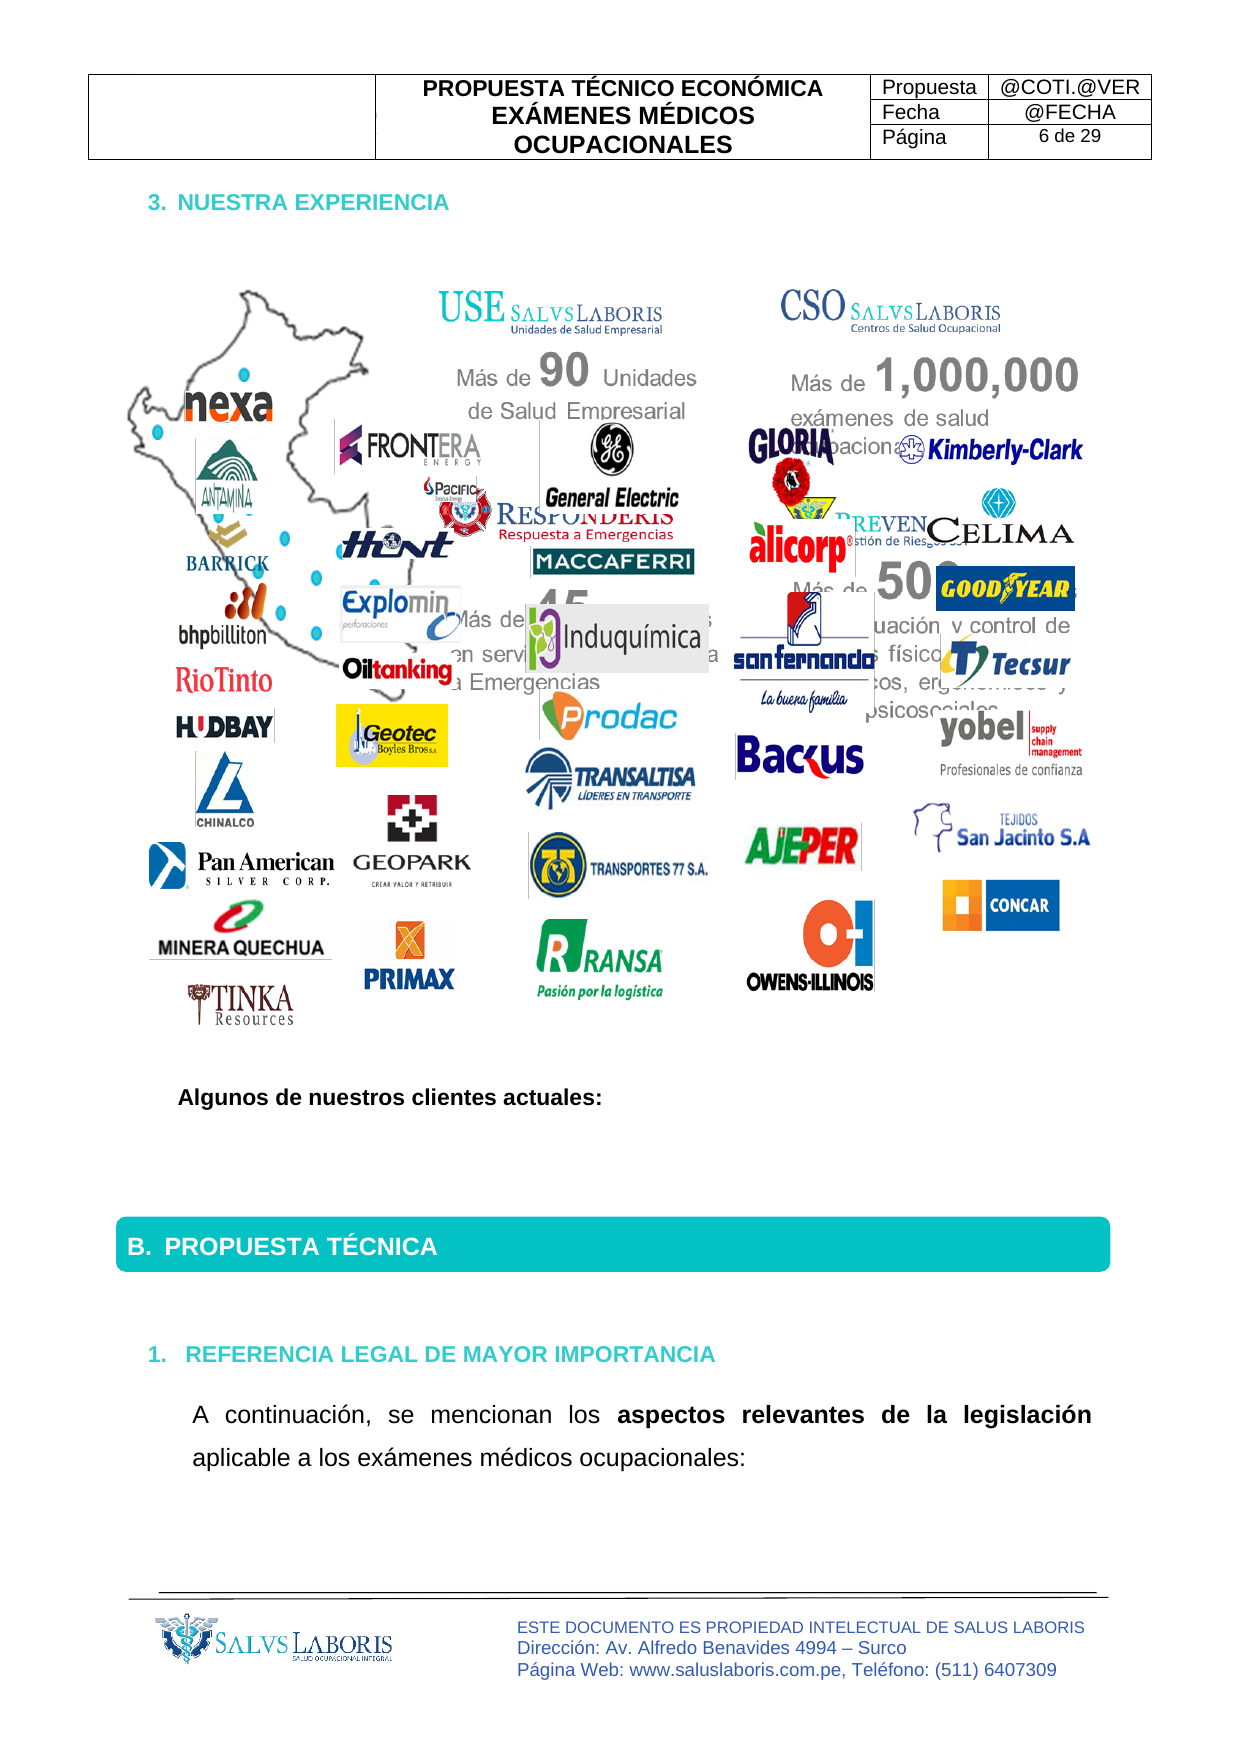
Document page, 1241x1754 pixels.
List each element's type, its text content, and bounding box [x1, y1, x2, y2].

subtitle REFERENCIA LEGAL DE MAYOR IMPORTANCIA [148, 1341, 1092, 1367]
subtitle NUESTRA EXPERIENCIA [148, 188, 1092, 215]
text A continuación, se mencionan los aspectos relevantes de la legislación aplicable a los exámenes médicos ocupacionales: [192, 1400, 1092, 1472]
picture [151, 1609, 395, 1668]
picture [124, 279, 1093, 1027]
text Algunos de nuestros clientes actuales: [177, 1027, 1092, 1110]
